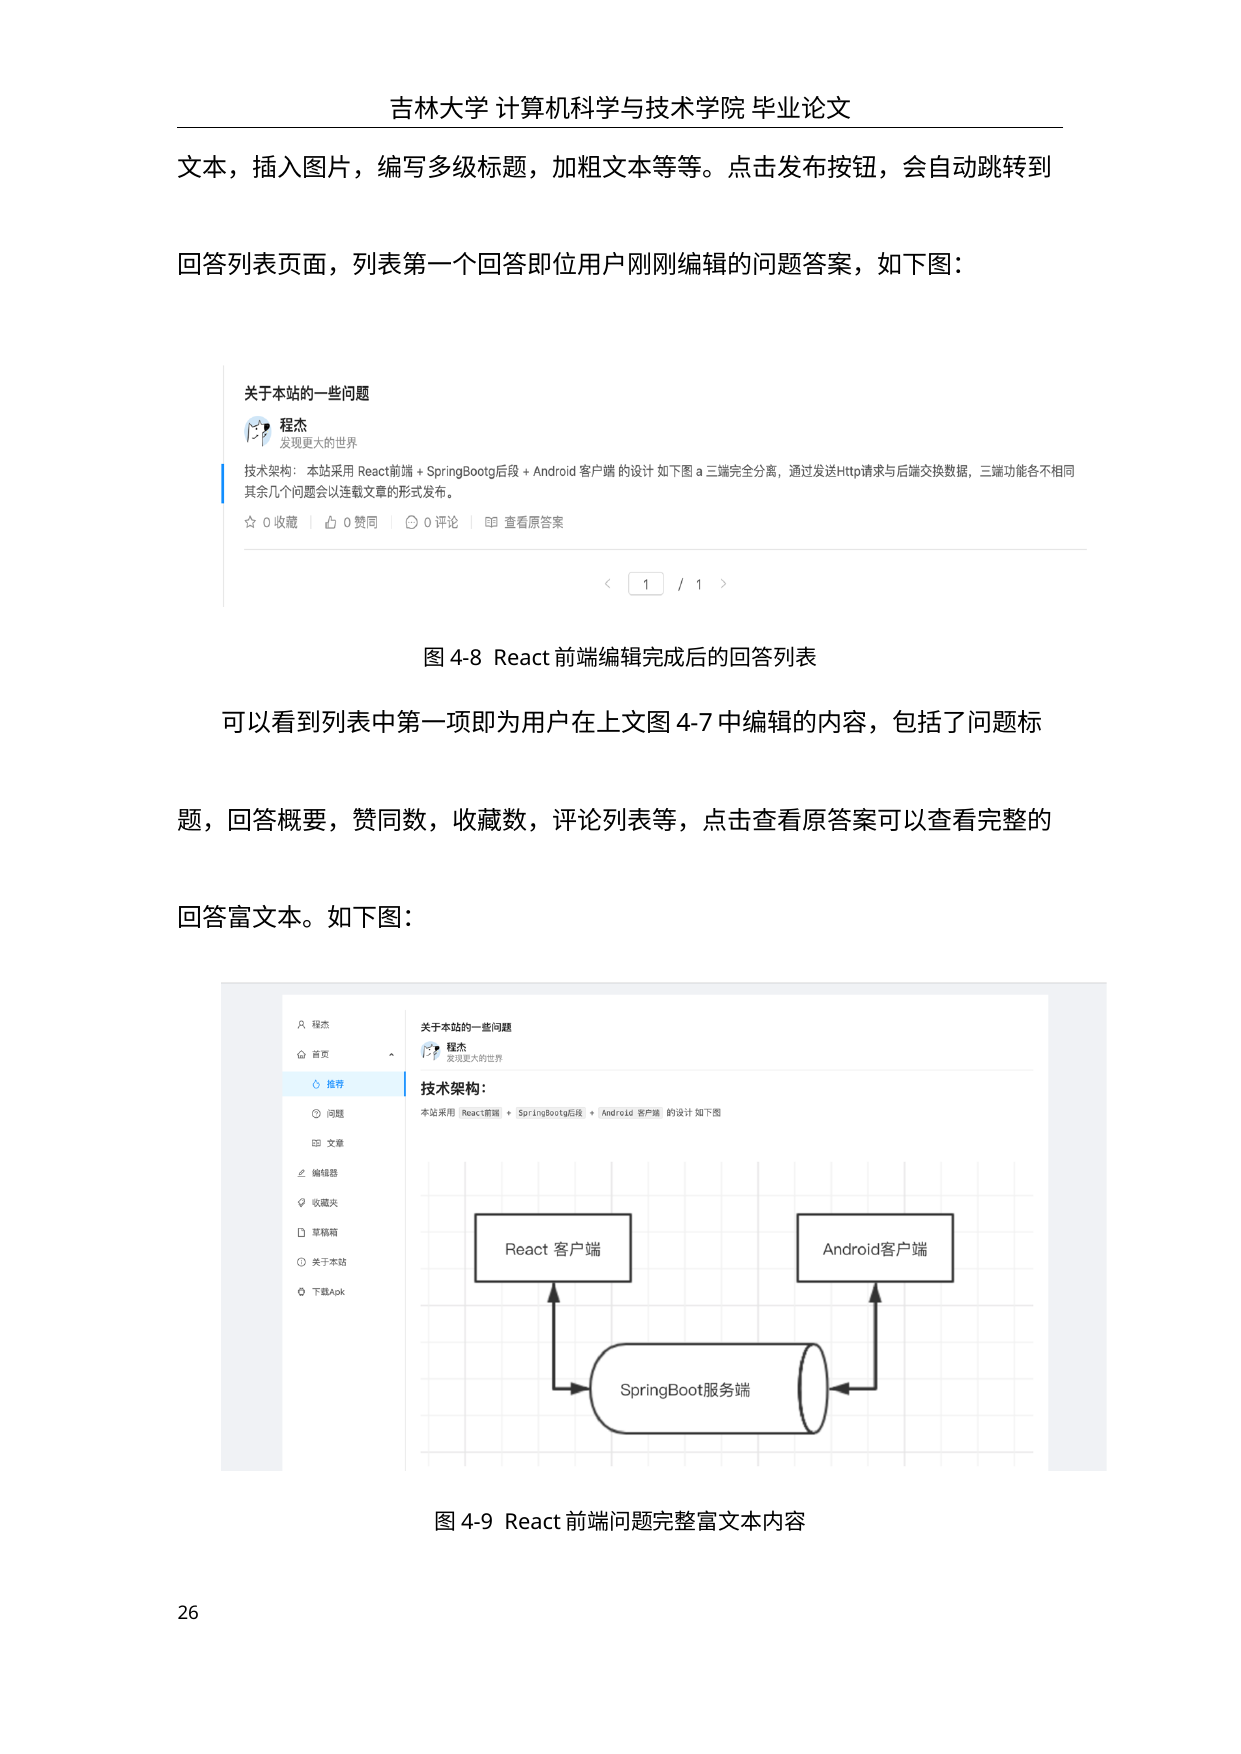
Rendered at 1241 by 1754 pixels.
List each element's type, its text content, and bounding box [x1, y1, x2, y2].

picture [221, 982, 1107, 1471]
picture [221, 362, 1107, 607]
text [177, 133, 1063, 295]
text 可以看到列表中第一项即为用户在上文图4-7中编辑的内容，包括了问题标题，回答概要，赞同数，收藏数，评论列表等，点击查看原答案可以查看完整的回答富文本。如下图： [177, 688, 1063, 948]
text 图4-8 React前端编辑完成后的回答列表 [177, 640, 1063, 672]
text 图4-9 React前端问题完整富文本内容 [177, 1503, 1063, 1536]
